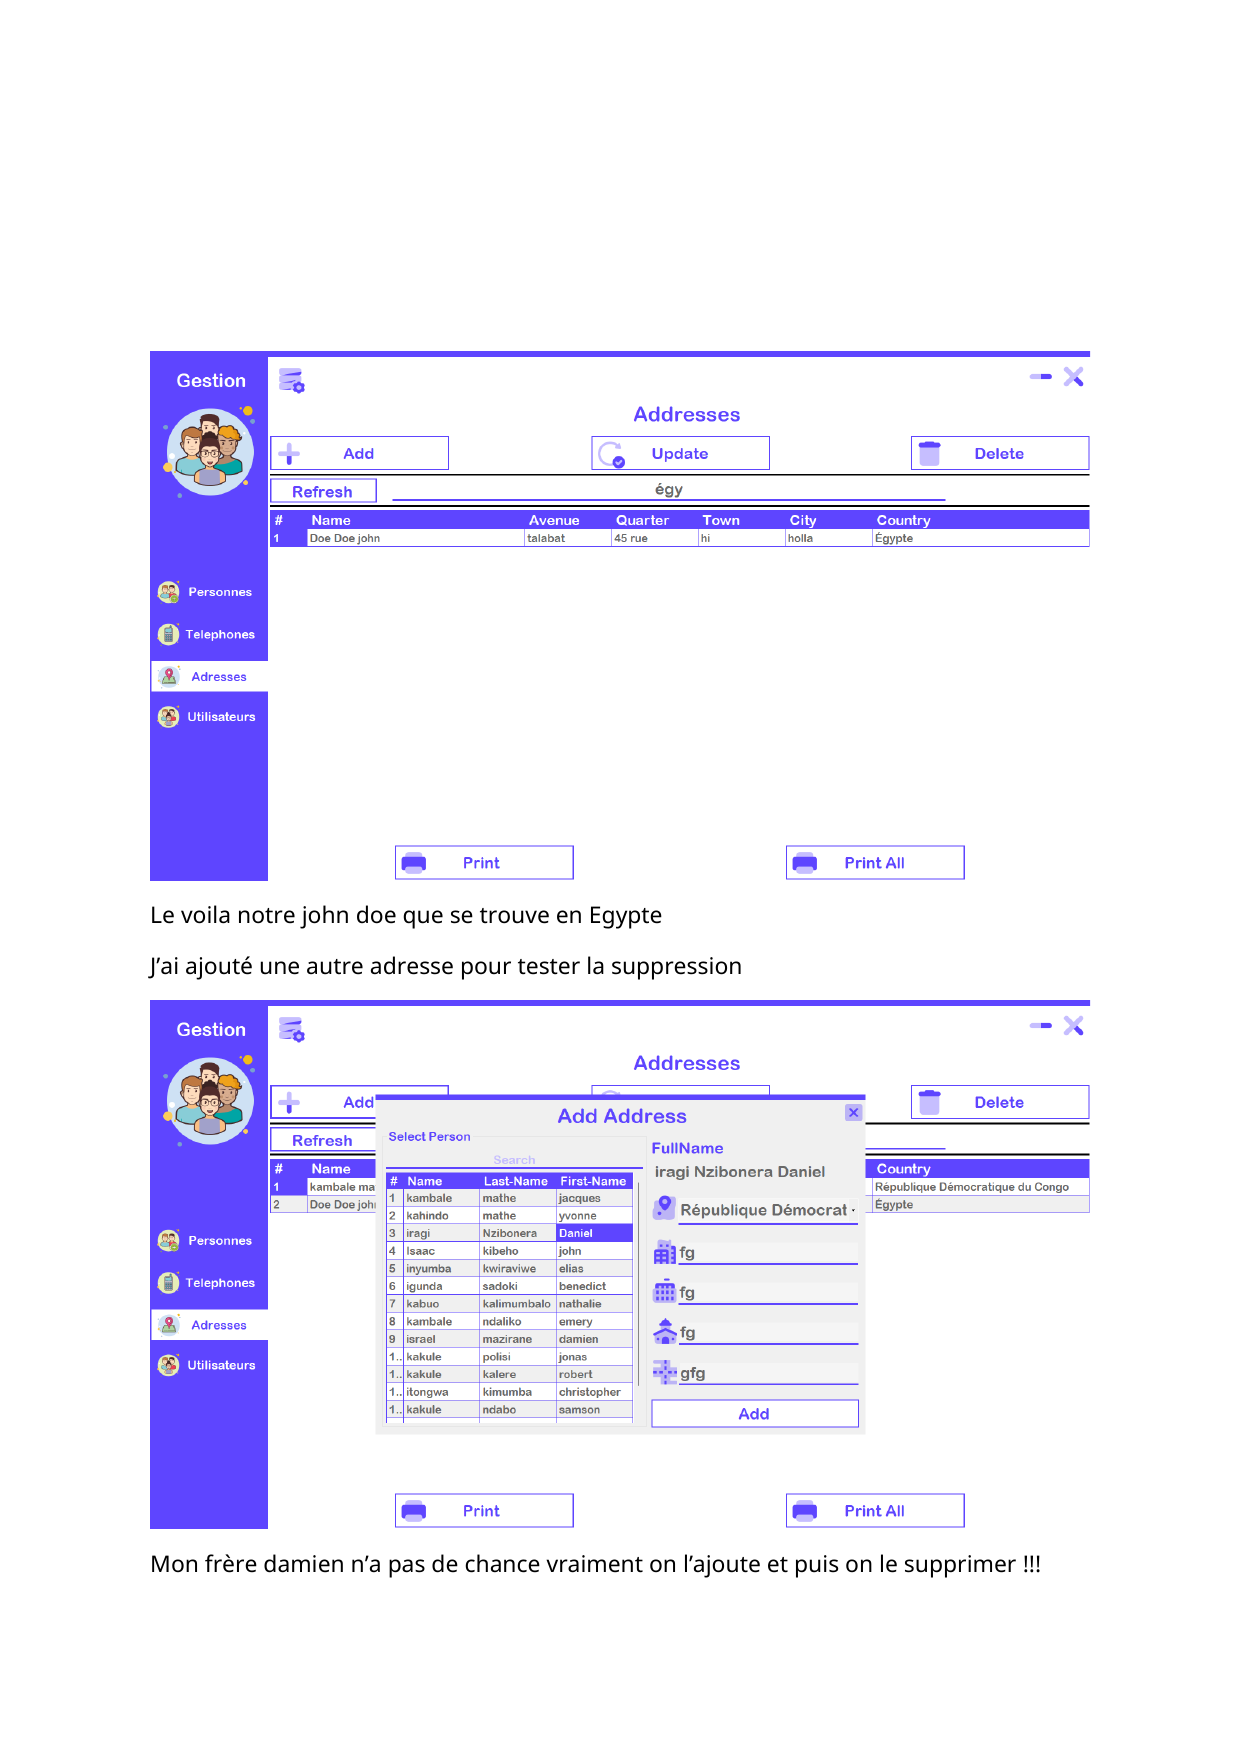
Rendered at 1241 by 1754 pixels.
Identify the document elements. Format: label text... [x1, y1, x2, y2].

text Le voila notre john doe que se trouve en Egypte [150, 899, 1090, 931]
picture [150, 351, 1091, 881]
picture [150, 1000, 1091, 1529]
text J’ai ajouté une autre adresse pour tester la suppression [150, 950, 1090, 981]
text Mon frère damien n’a pas de chance vraiment on l’ajoute et puis on le supprimer !!! [150, 1548, 1090, 1579]
